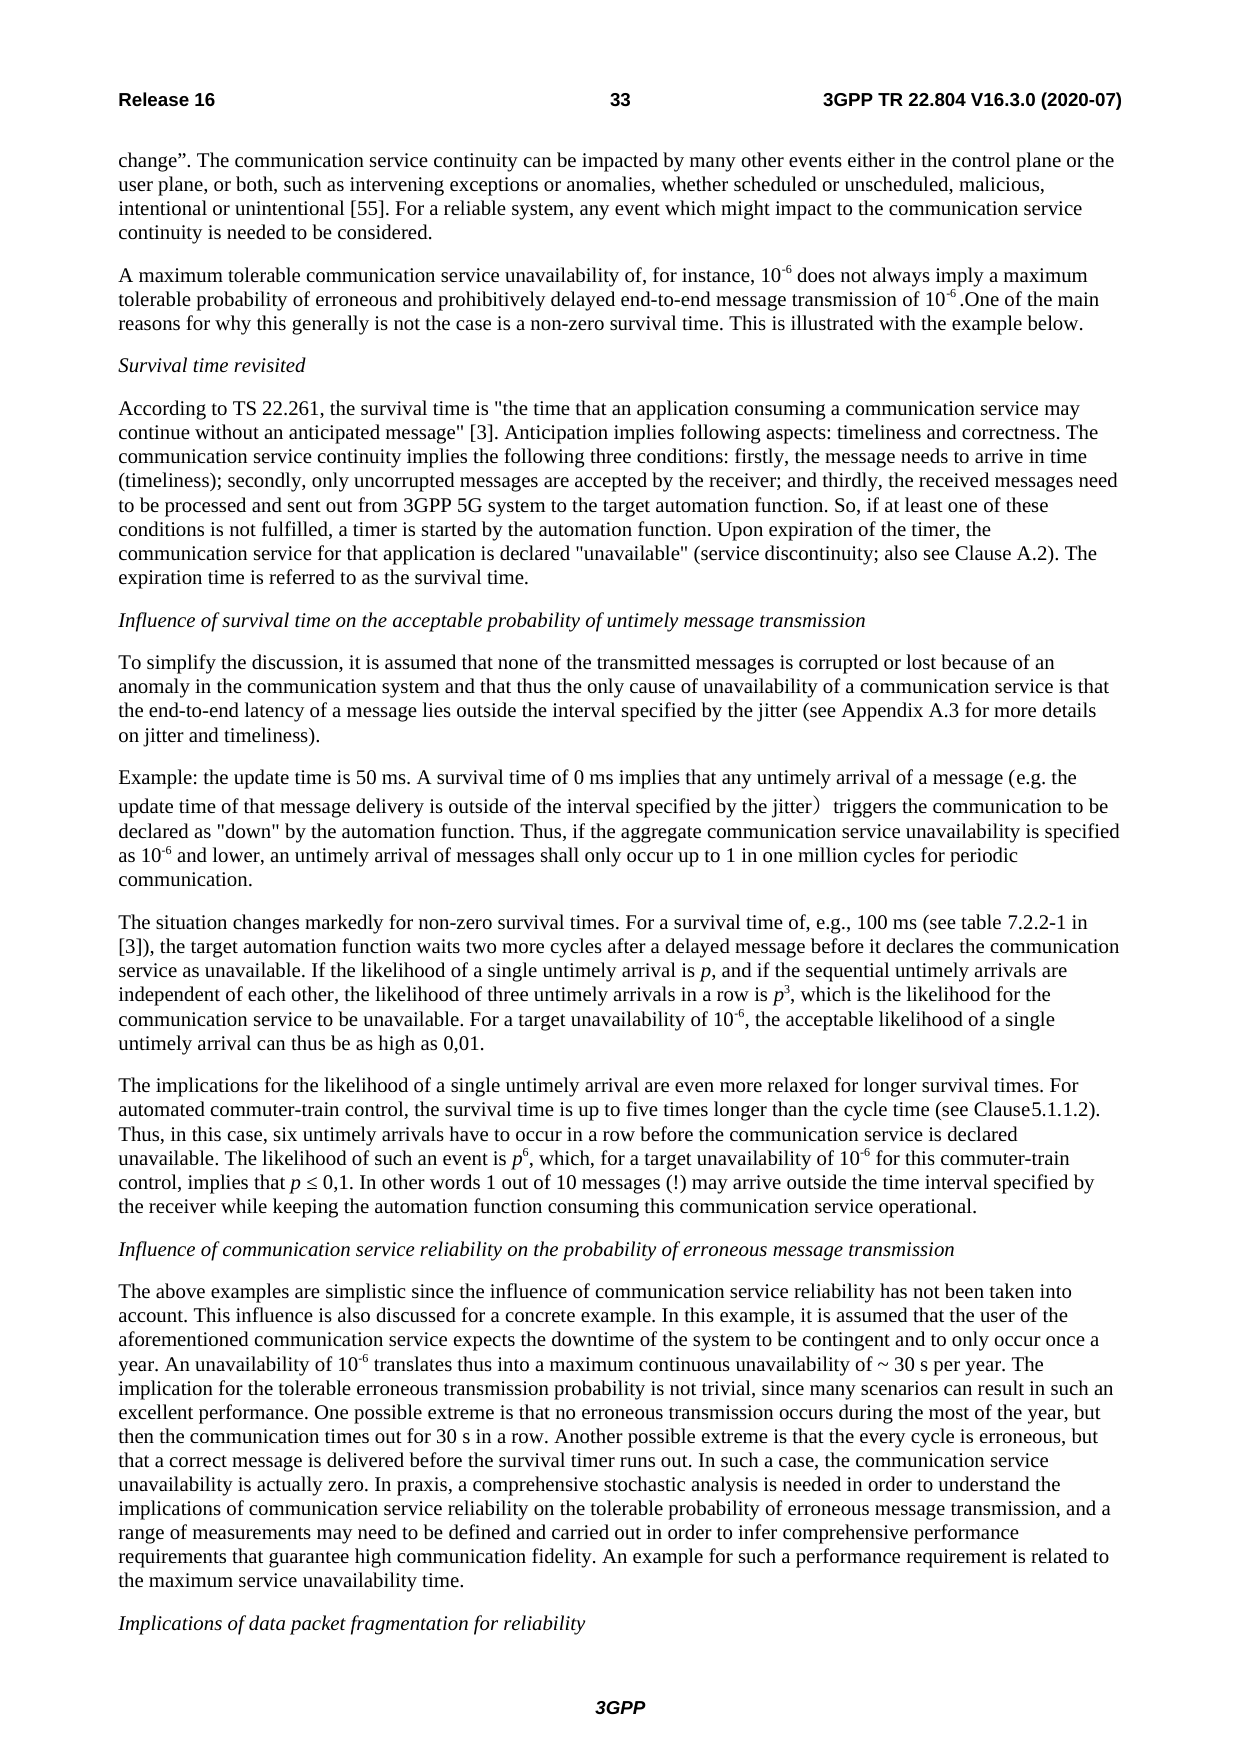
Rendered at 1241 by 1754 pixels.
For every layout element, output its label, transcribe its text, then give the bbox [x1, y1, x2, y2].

text The above examples are simplistic since the influence of communication service reliability has not been taken into account. This influence is also discussed for a concrete example. In this example, it is assumed that the user of the aforementioned communication service expects the downtime of the system to be contingent and to only occur once a year. An unavailability of 10-6 translates thus into a maximum continuous unavailability of ~ 30 s per year. The implication for the tolerable erroneous transmission probability is not trivial, since many scenarios can result in such an excellent performance. One possible extreme is that no erroneous transmission occurs during the most of the year, but then the communication times out for 30 s in a row. Another possible extreme is that the every cycle is erroneous, but that a correct message is delivered before the survival timer runs out. In such a case, the communication service unavailability is actually zero. In praxis, a comprehensive stochastic analysis is needed in order to understand the implications of communication service reliability on the tolerable probability of erroneous message transmission, and a range of measurements may need to be defined and carried out in order to infer comprehensive performance requirements that guarantee high communication fidelity. An example for such a performance requirement is related to the maximum service unavailability time. [118, 1279, 1122, 1592]
text Example: the update time is 50 ms. A survival time of 0 ms implies that any untimely arrival of a message (e.g. the update time of that message delivery is outside of the interval specified by the jitter）triggers the communication to be declared as "down" by the automation function. Thus, if the aggregate communication service unavailability is specified as 10-6 and lower, an untimely arrival of messages shall only occur up to 1 in one million cycles for periodic communication. [118, 765, 1122, 891]
text Influence of communication service reliability on the probability of erroneous message transmission [118, 1236, 1122, 1261]
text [118, 147, 1122, 244]
text A maximum tolerable communication service unavailability of, for instance, 10-6 does not always imply a maximum tolerable probability of erroneous and prohibitively delayed end-to-end message transmission of 10-6 .One of the main reasons for why this generally is not the case is a non-zero survival time. This is illustrated with the example below. [118, 262, 1122, 335]
text The implications for the likelihood of a single untimely arrival are even more relaxed for longer survival times. For automated commuter-train control, the survival time is up to five times longer than the cycle time (see Clause5.1.1.2). Thus, in this case, six untimely arrivals have to occur in a row before the communication service is declared unavailable. The likelihood of such an event is p6, which, for a target unavailability of 10-6 for this commuter-train control, implies that p ≤ 0,1. In other words 1 out of 10 messages (!) may arrive outside the time interval specified by the receiver while keeping the automation function consuming this communication service operational. [118, 1073, 1122, 1218]
text Implications of data packet fragmentation for reliability [118, 1611, 1122, 1635]
text Survival time revisited [118, 353, 1122, 377]
text According to TS 22.261, the survival time is "the time that an application consuming a communication service may continue without an anticipated message" [3]. Anticipation implies following aspects: timeliness and correctness. The communication service continuity implies the following three conditions: firstly, the message needs to arrive in time (timeliness); secondly, only uncorrupted messages are accepted by the receiver; and thirdly, the received messages need to be processed and sent out from 3GPP 5G system to the target automation function. So, if at least one of these conditions is not fulfilled, a timer is started by the automation function. Upon expiration of the timer, the communication service for that application is declared "unavailable" (service discontinuity; also see Clause A.2). The expiration time is referred to as the survival time. [118, 396, 1122, 589]
text Influence of survival time on the acceptable probability of untimely message transmission [118, 607, 1122, 632]
text The situation changes markedly for non-zero survival times. For a survival time of, e.g., 100 ms (see table 7.2.2-1 in [3]), the target automation function waits two more cycles after a delayed message before it declares the communication service as unavailable. If the likelihood of a single untimely arrival is p, and if the sequential untimely arrivals are independent of each other, the likelihood of three untimely arrivals in a row is p3, which is the likelihood for the communication service to be unavailable. For a target unavailability of 10-6, the acceptable likelihood of a single untimely arrival can thus be as high as 0,01. [118, 910, 1122, 1054]
text To simplify the discussion, it is assumed that none of the transmitted messages is corrupted or lost because of an anomaly in the communication system and that thus the only cause of unavailability of a communication service is that the end-to-end latency of a message lies outside the interval specified by the jitter (see Appendix A.3 for more details on jitter and timeliness). [118, 650, 1122, 747]
